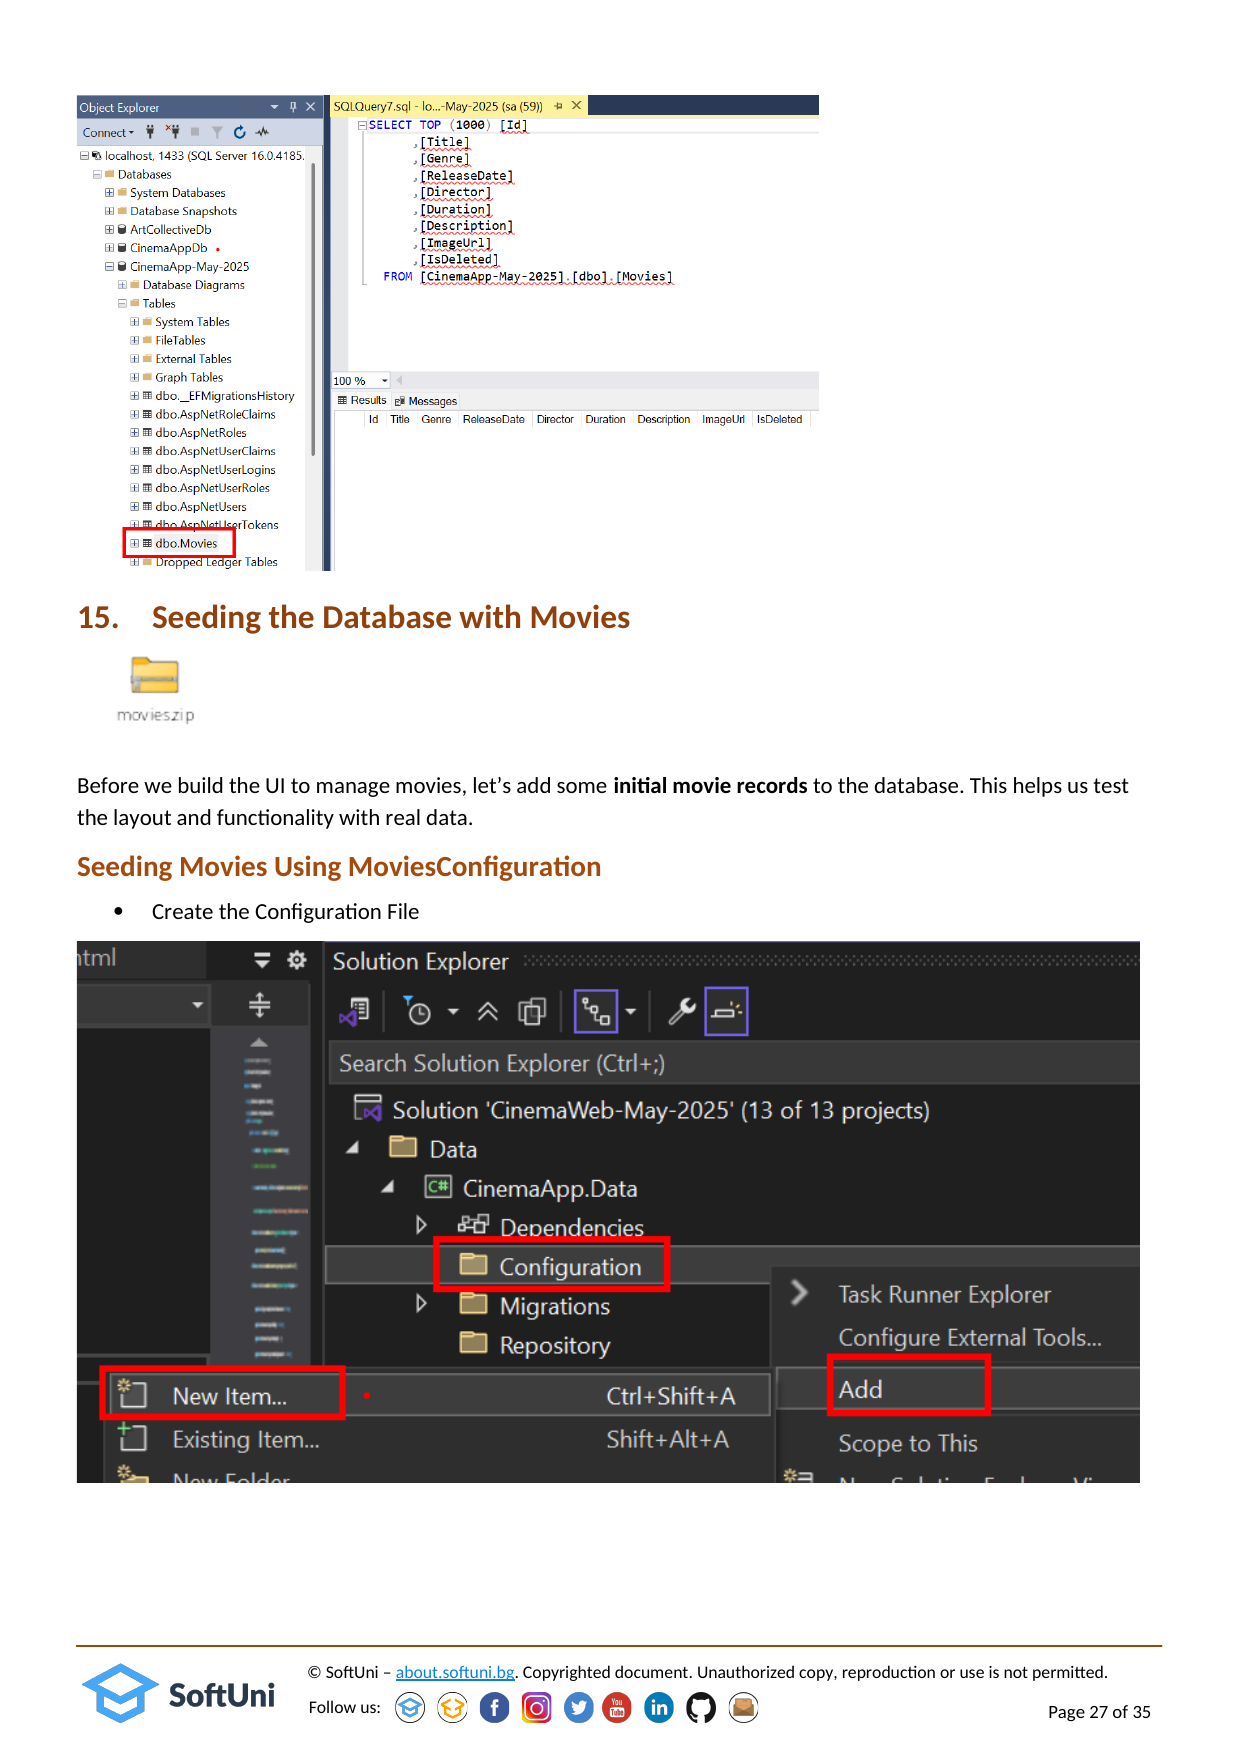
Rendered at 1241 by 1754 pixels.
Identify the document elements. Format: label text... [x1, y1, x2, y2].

subtitle Seeding Movies Using MoviesConfiguration [77, 848, 1163, 883]
picture [76, 95, 819, 571]
picture [75, 1658, 281, 1729]
picture [522, 1692, 552, 1723]
picture [644, 1714, 653, 1723]
picture [437, 1692, 468, 1723]
picture [644, 1692, 653, 1701]
list Create the Configuration File [114, 897, 1163, 925]
picture [665, 1692, 674, 1701]
picture [658, 1705, 667, 1714]
picture [602, 1692, 632, 1723]
subtitle Seeding the Database with Movies [77, 596, 1163, 637]
picture [76, 941, 1140, 1483]
picture [564, 1692, 594, 1723]
picture [395, 1692, 425, 1723]
picture [686, 1692, 716, 1723]
picture [479, 1692, 510, 1723]
text Before we build the UI to manage movies, let’s add some initial movie records to the database. This helps us test the layout and functionality with real data. [77, 771, 1163, 831]
picture [728, 1692, 759, 1723]
picture [665, 1714, 674, 1723]
